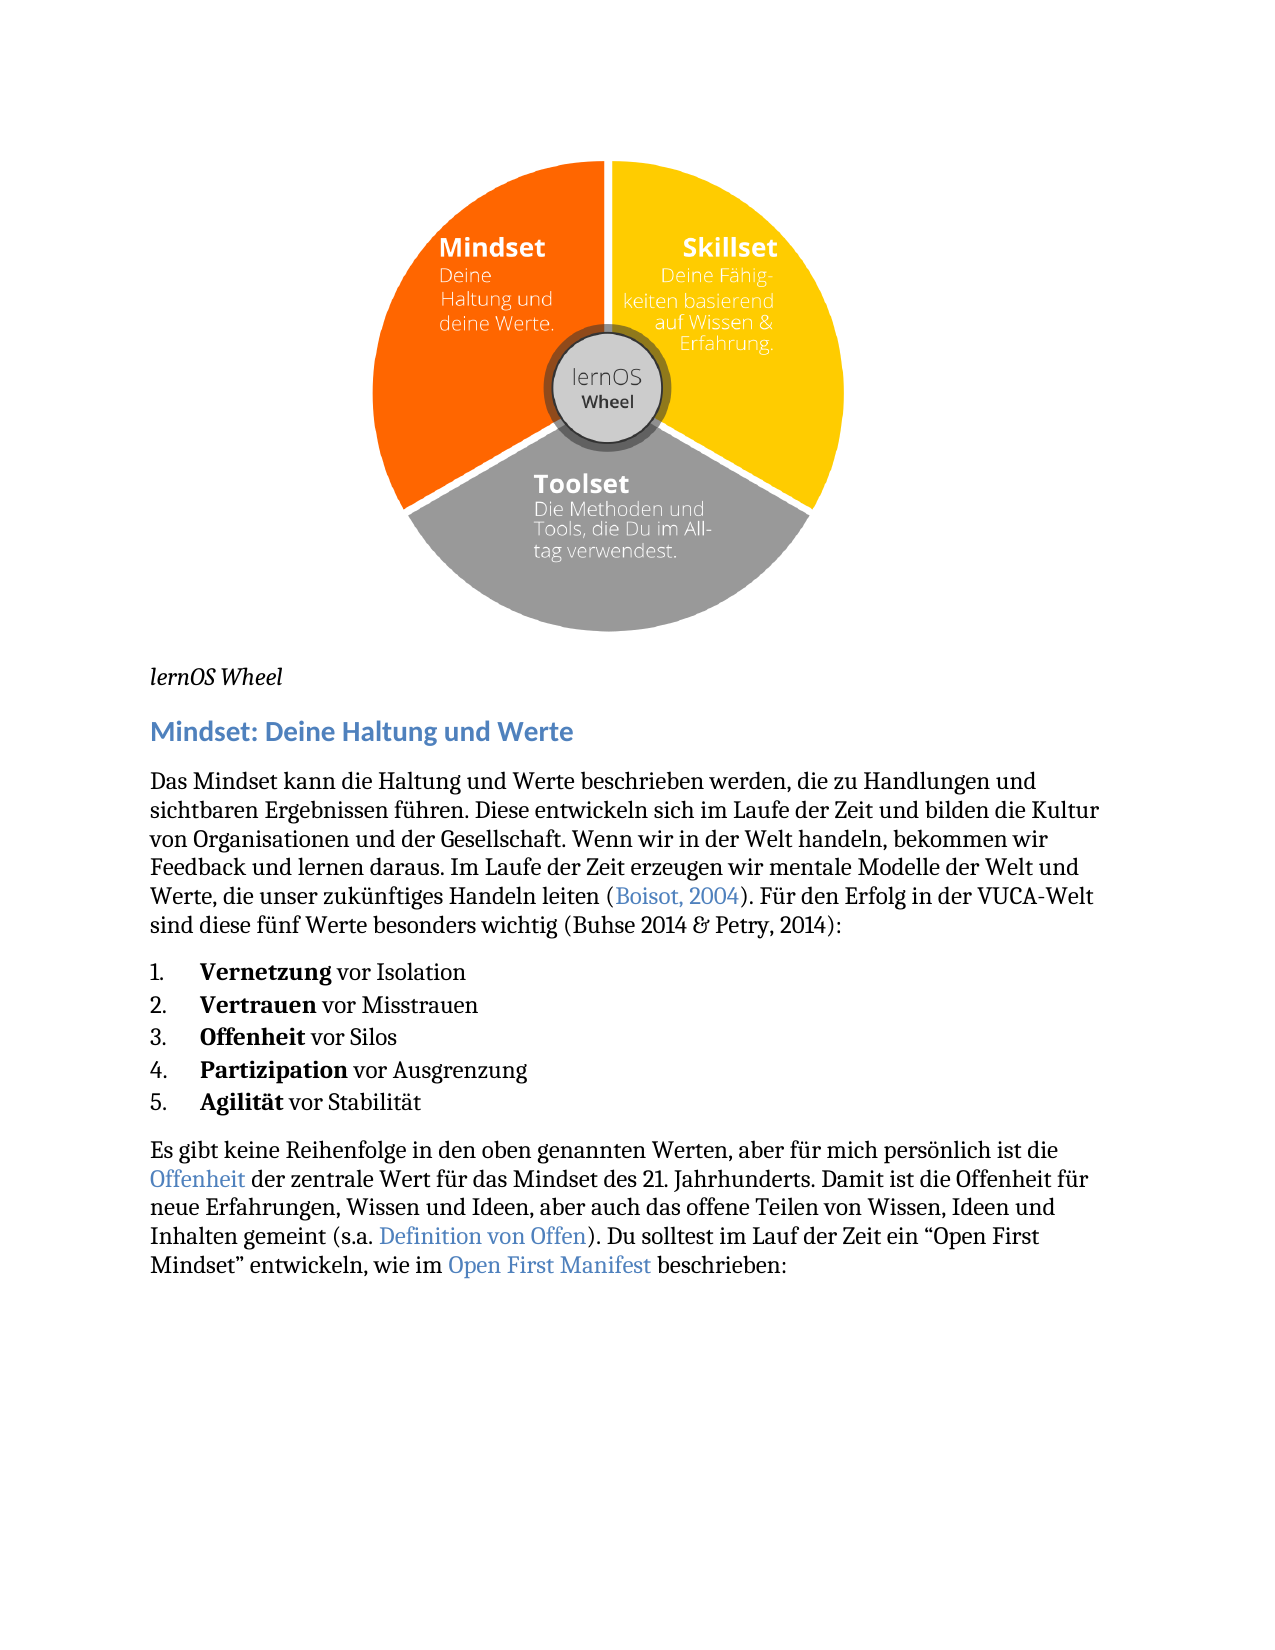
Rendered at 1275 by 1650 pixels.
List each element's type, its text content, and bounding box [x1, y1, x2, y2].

text Es gibt keine Reihenfolge in den oben genannten Werten, aber für mich persönlich ist die Offenheit der zentrale Wert für das Mindset des 21. Jahrhunderts. Damit ist die Offenheit für neue Erfahrungen, Wissen und Ideen, aber auch das offene Teilen von Wissen, Ideen und Inhalten gemeint (s.a. Definition von Offen). Du solltest im Lauf der Zeit ein “Open First Mindset” entwickeln, wie im Open First Manifest beschrieben: [150, 1136, 1125, 1279]
list Offenheit vor Silos [150, 1023, 1125, 1052]
subtitle Mindset: Deine Haltung und Werte [150, 713, 1125, 748]
list Partizipation vor Ausgrenzung [150, 1056, 1125, 1084]
picture [168, 150, 1044, 643]
list Vernetzung vor Isolation [150, 958, 1125, 987]
list Agilität vor Stabilität [150, 1088, 1125, 1117]
text lernOS Wheel [150, 663, 1125, 692]
list Vertrauen vor Misstrauen [150, 991, 1125, 1019]
text Das Mindset kann die Haltung und Werte beschrieben werden, die zu Handlungen und sichtbaren Ergebnissen führen. Diese entwickeln sich im Laufe der Zeit und bilden die Kultur von Organisationen und der Gesellschaft. Wenn wir in der Welt handeln, bekommen wir Feedback und lernen daraus. Im Laufe der Zeit erzeugen wir mentale Modelle der Welt und Werte, die unser zukünftiges Handeln leiten (Boisot, 2004). Für den Erfolg in der VUCA-Welt sind diese fünf Werte besonders wichtig (Buhse 2014 & Petry, 2014): [150, 767, 1125, 939]
